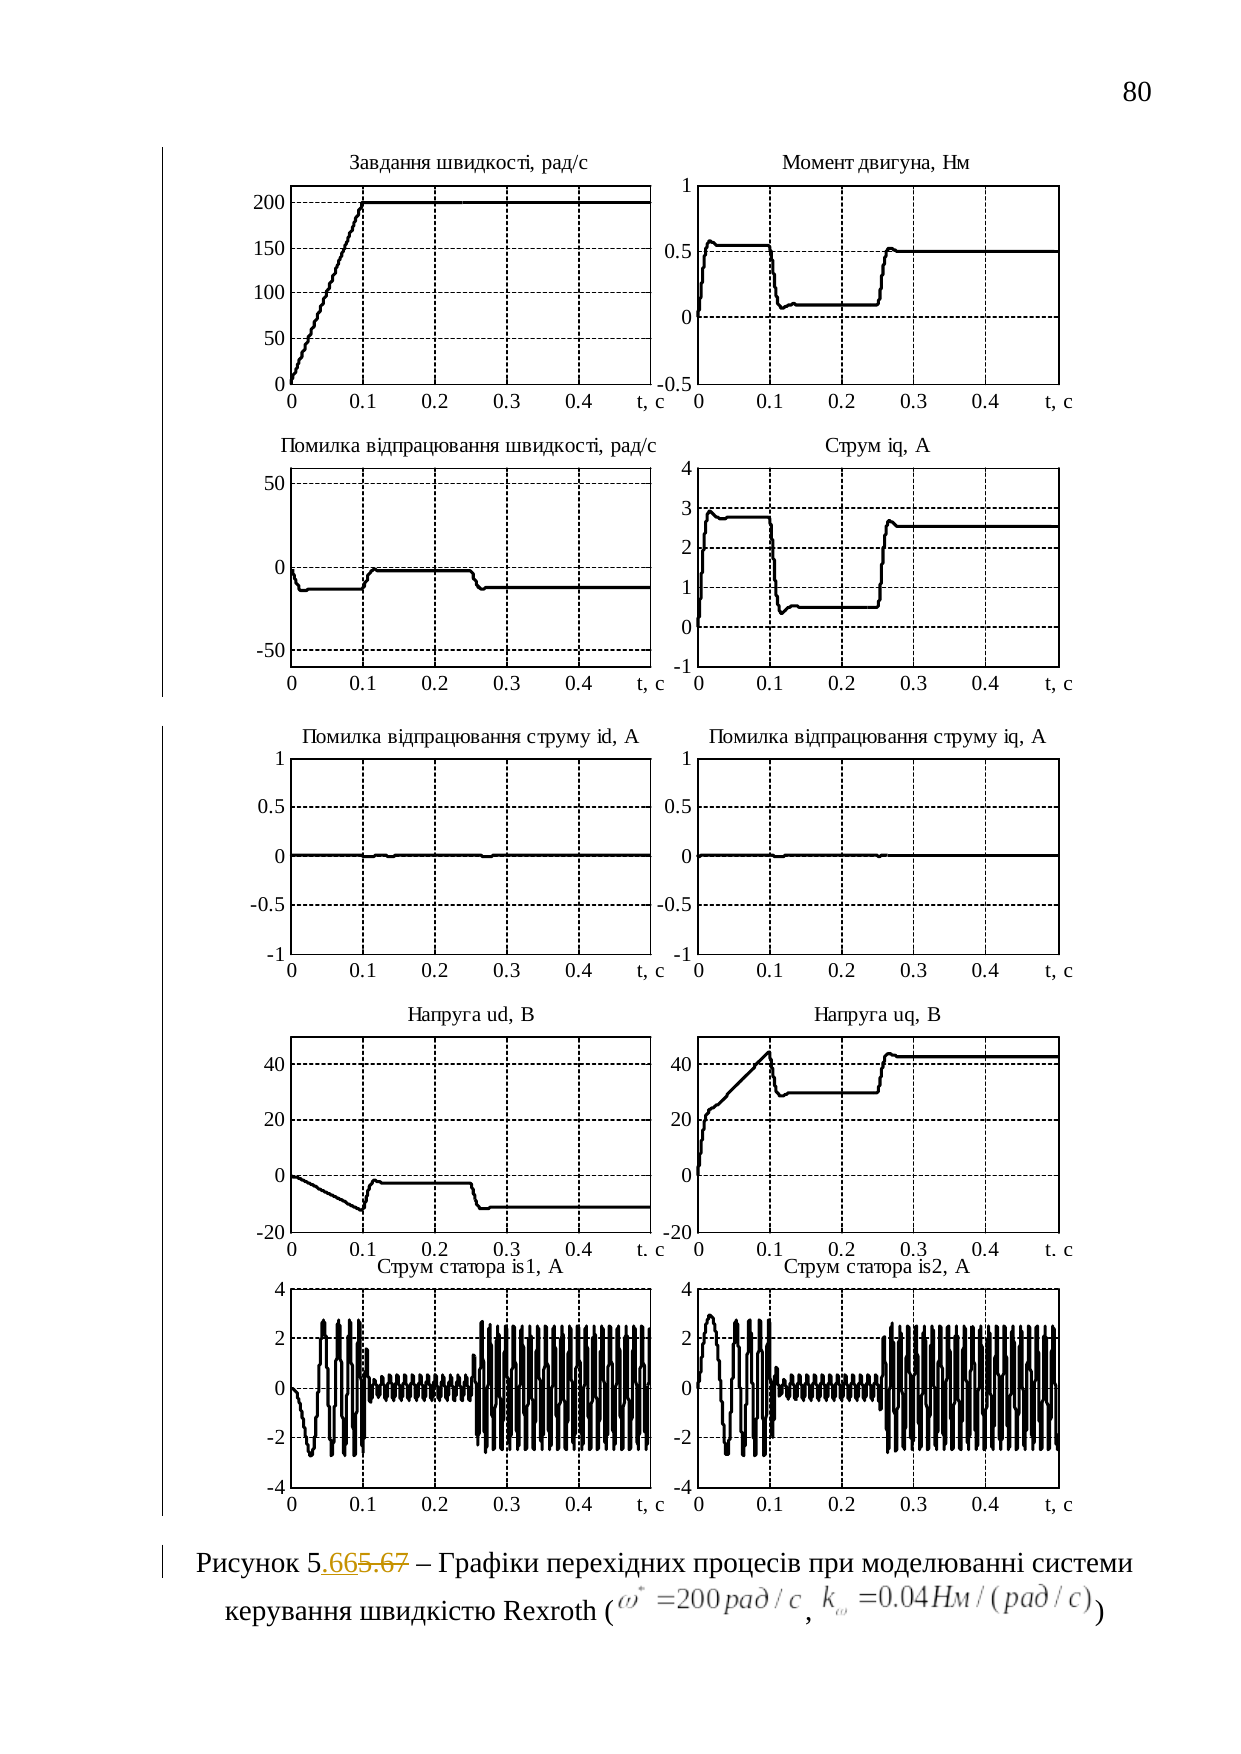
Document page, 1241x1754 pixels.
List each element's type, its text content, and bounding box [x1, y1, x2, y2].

text Рисунок 58 – Графіки перехідних процесів при моделюванні системи керування швидкістю Rexroth (, ) [177, 1545, 1152, 1627]
